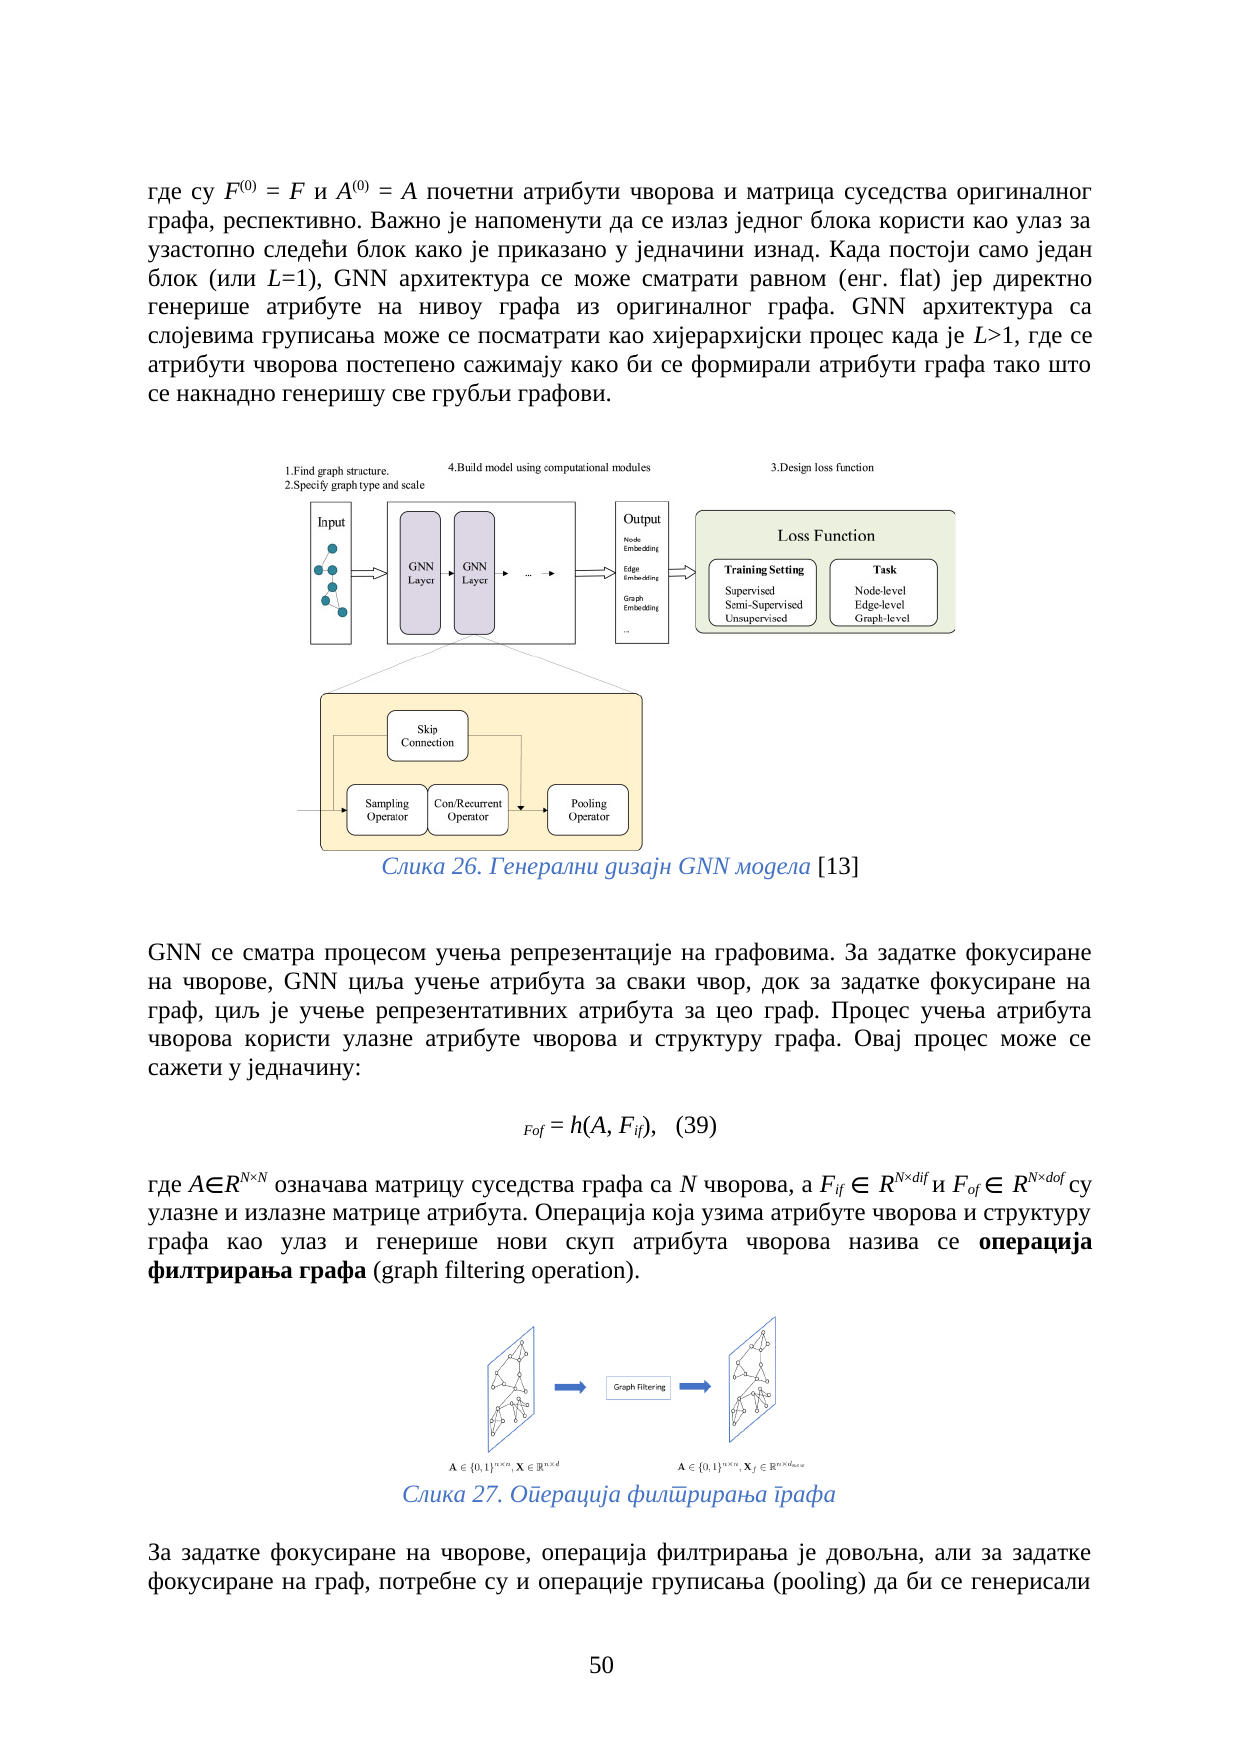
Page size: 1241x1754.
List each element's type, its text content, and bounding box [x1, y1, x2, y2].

picture [285, 463, 955, 851]
text где су F(0) = F и A(0) = A почетни атрибути чворова и матрица суседства оригиналног графа, респективно. Важно је напоменути да се излаз једног блока користи као улаз за узастопно следећи блок како је приказано у једначини изнад. Када постоји само један блок (или L=1), GNN архитектура се може сматрати равном (енг. flat) јер директно генерише атрибуте на нивоу графа из оригиналног графа. GNN архитектура са слојевима груписања може се посматрати као хијерархијски процес када је L>1, где се атрибути чворова постепено сажимају како би се формирали атрибути графа тако што се накнадно генеришу све грубљи графови. [148, 176, 1092, 406]
text Слика 27. Операција филтрирања графа [148, 1479, 1092, 1508]
text Fof​ = h(A, Fif​), (39) [148, 1110, 1092, 1138]
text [148, 1537, 1092, 1594]
text Слика 26. Генерални дизајн GNN модела [148, 851, 1092, 880]
picture [428, 1312, 812, 1480]
text GNN се сматра процесом учења репрезентације на графовима. За задатке фокусиране на чворове, GNN циља учење атрибута за сваки чвор, док за задатке фокусиране на граф, циљ је учење репрезентативних атрибута за цео граф. Процес учења атрибута чворова користи улазне атрибуте чворова и структуру графа. Овај процес може се сажети у једначину: [148, 937, 1092, 1081]
text где A∈RN×N означава матрицу суседства графа са N чворова, а Fif​ ∈ RN×dif и Fof​ ∈ RN×dof су улазне и излазне матрице атрибута. Операција која узима атрибуте чворова и структуру графа као улаз и генерише нови скуп атрибута чворова назива се операција филтрирања графа (graph filtering operation). [148, 1167, 1092, 1284]
